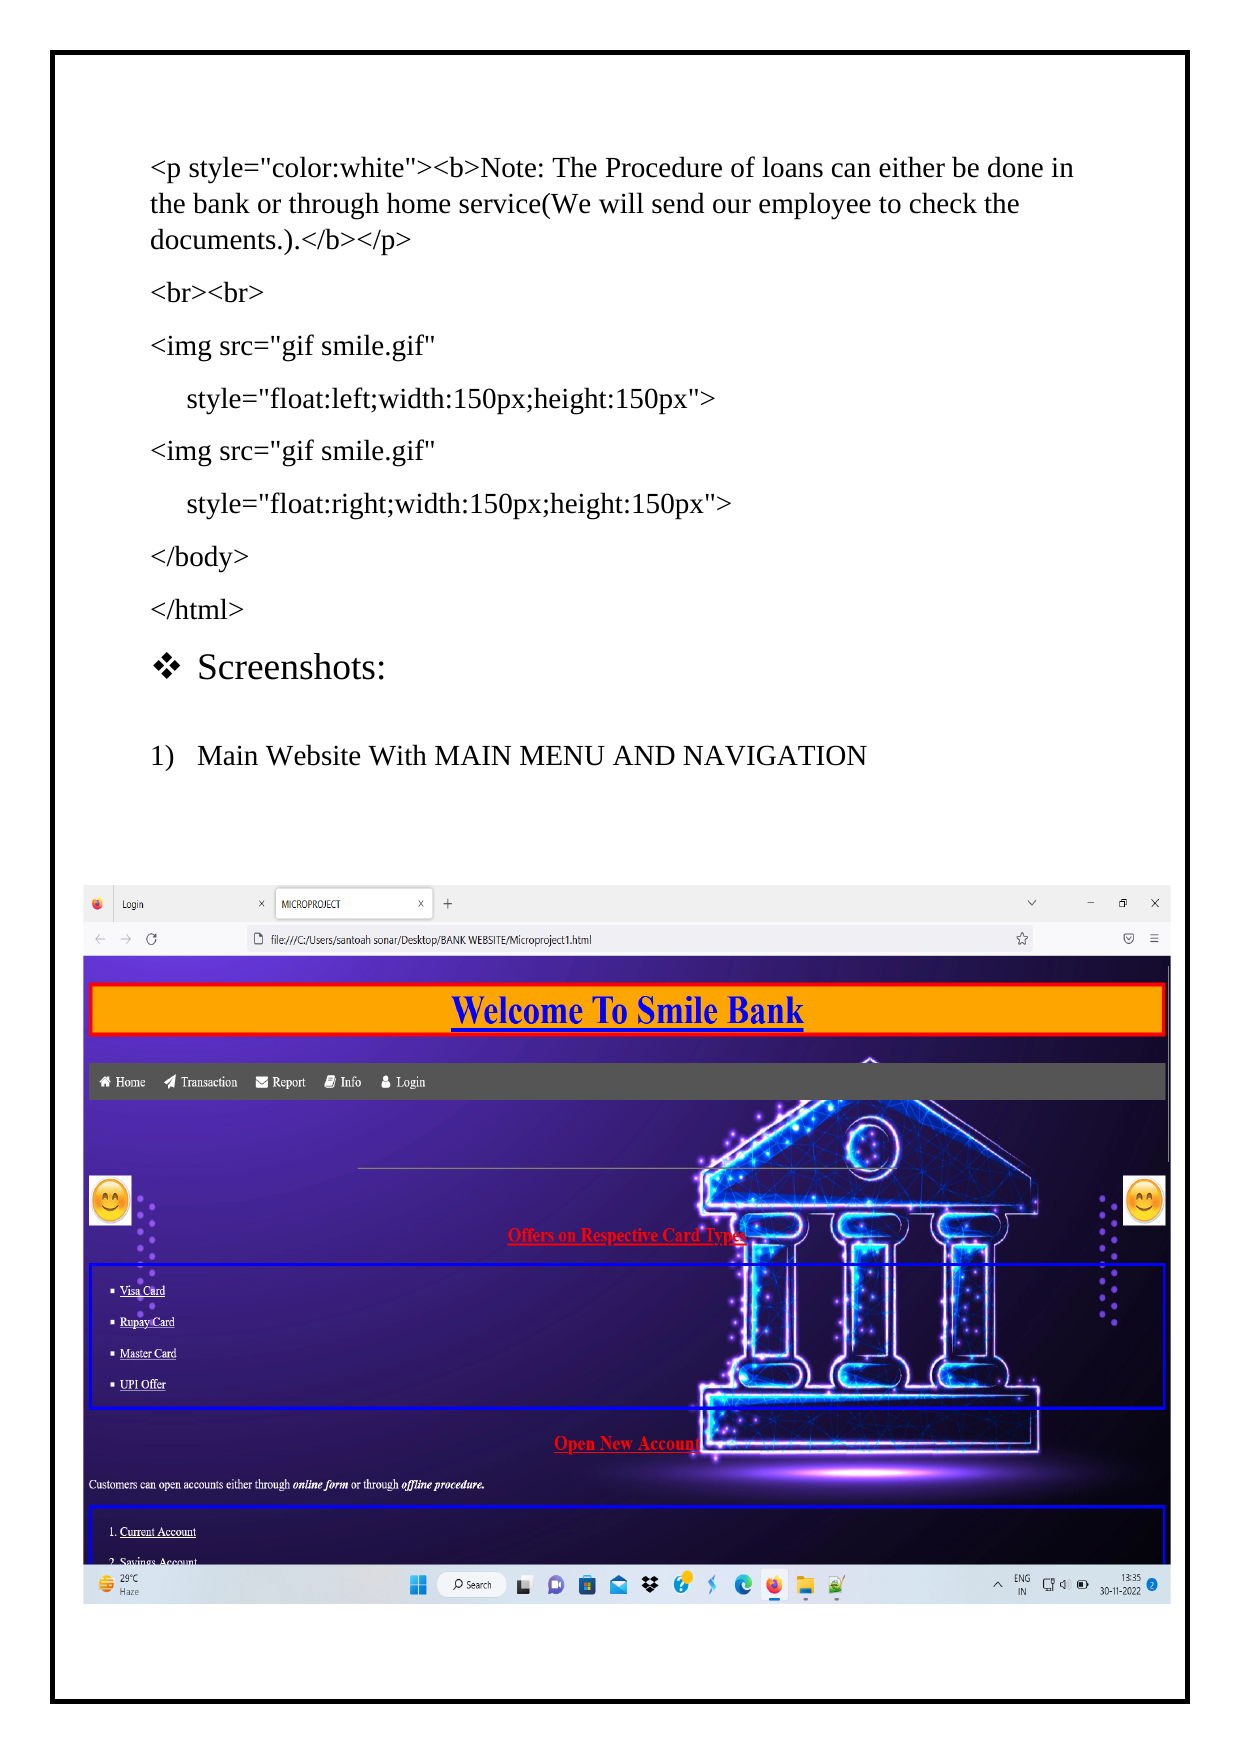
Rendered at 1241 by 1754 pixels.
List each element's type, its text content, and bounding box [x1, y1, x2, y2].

text <img src="gif smile.gif" [150, 433, 1090, 467]
list Main Website With MAIN MENU AND NAVIGATION [150, 738, 1090, 771]
text style="float:right;width:150px;height:150px"> [150, 486, 1090, 520]
picture [83, 885, 1171, 1604]
text style="float:left;width:150px;height:150px"> [150, 381, 1090, 414]
text </body> [150, 539, 1090, 573]
text <p style="color:white"><b>Note: The Procedure of loans can either be done in the bank or through home service(We will send our employee to check the documents.).</b></p> [150, 150, 1090, 256]
text <br><br> [150, 275, 1090, 309]
text <img src="gif smile.gif" [150, 328, 1090, 361]
text </html> [150, 592, 1090, 626]
list Screenshots: [150, 645, 1090, 688]
